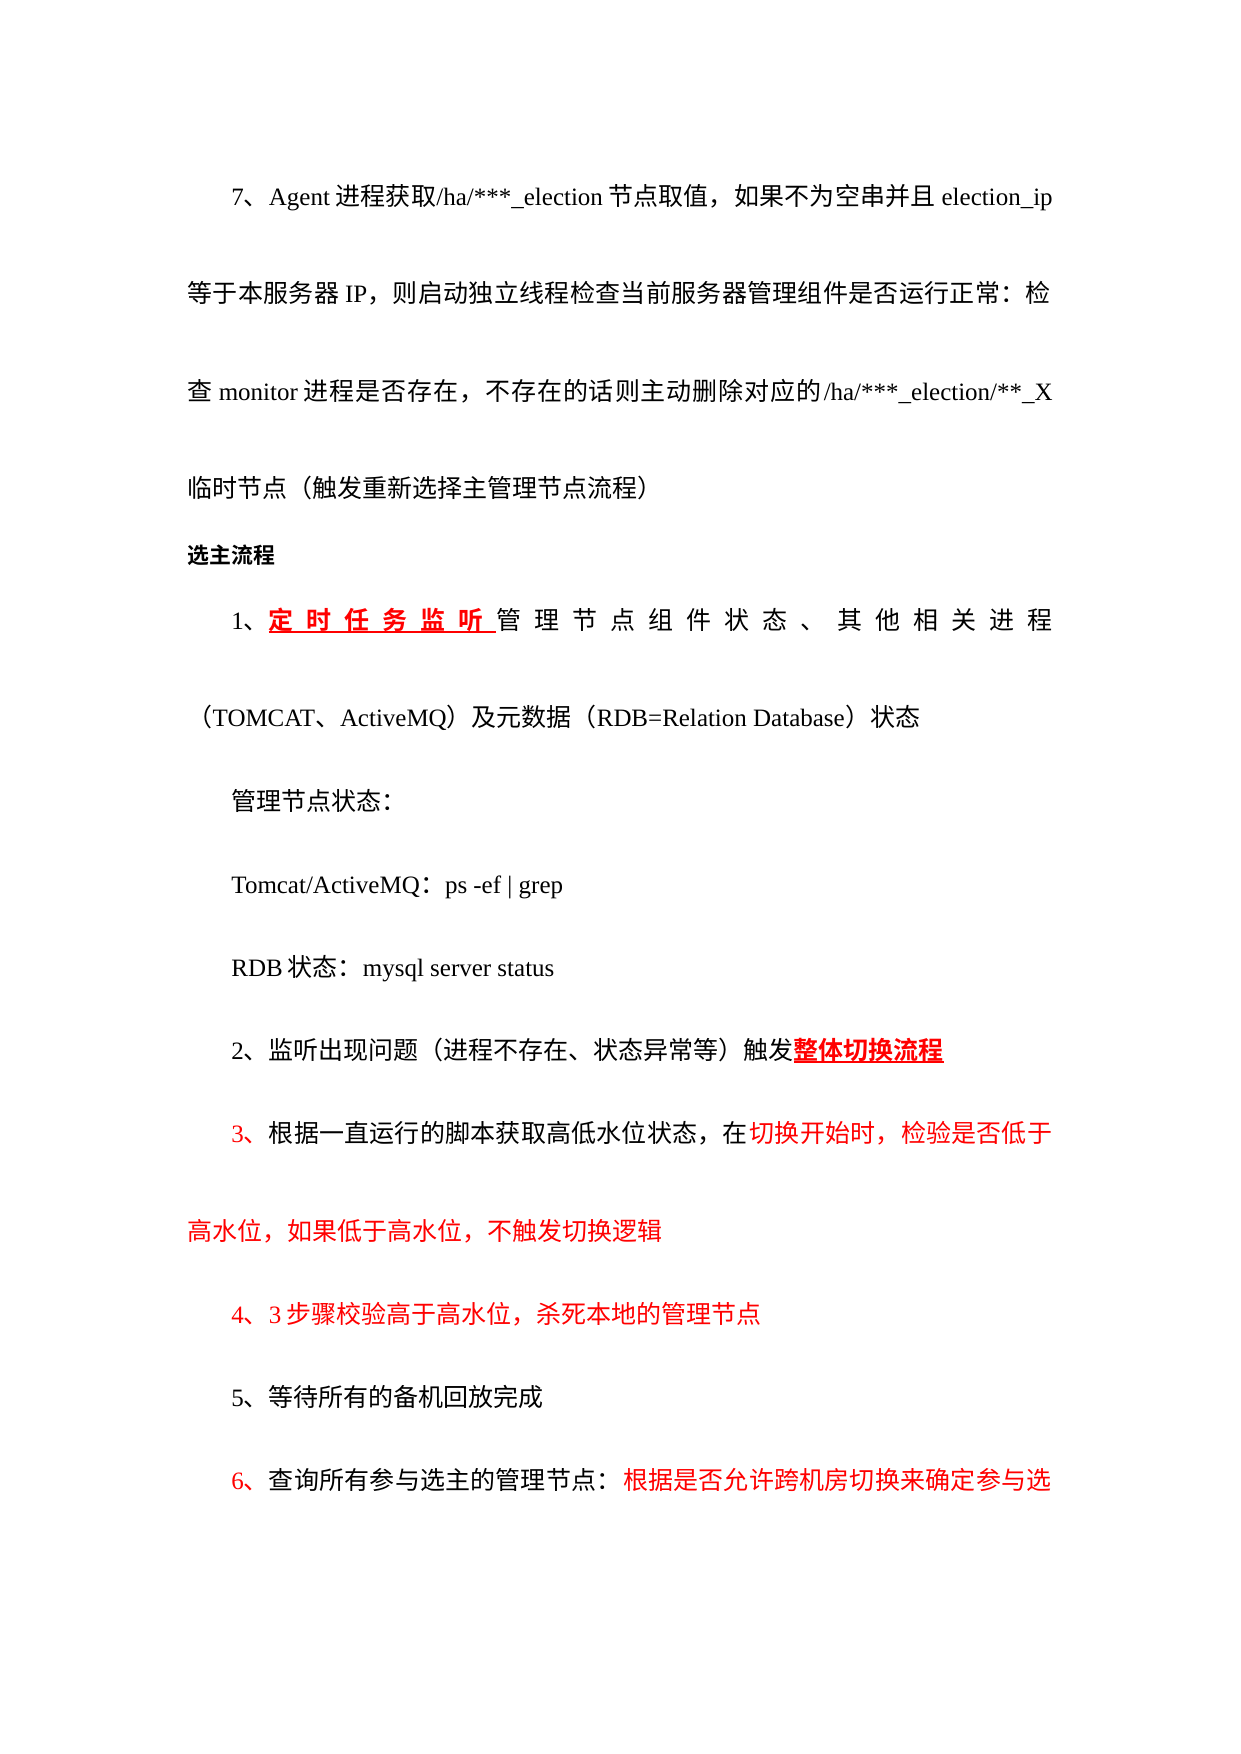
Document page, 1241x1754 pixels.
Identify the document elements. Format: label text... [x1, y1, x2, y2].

list 根据一直运行的脚本获取高低水位状态，在切换开始时，检验是否低于高水位，如果低于高水位，不触发切换逻辑 [187, 1099, 1053, 1262]
list Agent进程获取/ha/***_election节点取值，如果不为空串并且election_ip等于本服务器IP，则启动独立线程检查当前服务器管理组件是否运行正常：检查monitor进程是否存在，不存在的话则主动删除对应的/ha/***_election/**_X临时节点（触发重新选择主管理节点流程） [187, 162, 1053, 519]
list 定时任务监听管理节点组件状态、其他相关进程（TOMCAT、ActiveMQ）及元数据（RDB=Relation Database）状态 [187, 586, 1053, 748]
list 3步骤校验高于高水位，杀死本地的管理节点 [187, 1280, 1053, 1345]
list Tomcat/ActiveMQ：ps -ef | grep [187, 850, 1053, 915]
list 监听出现问题（进程不存在、状态异常等）触发整体切换流程 [187, 1016, 1053, 1081]
subtitle 选主流程 [187, 538, 1053, 570]
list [187, 1446, 1053, 1511]
list 管理节点状态： [187, 767, 1053, 832]
list 等待所有的备机回放完成 [187, 1363, 1053, 1428]
list RDB状态：mysql server status [187, 933, 1053, 998]
